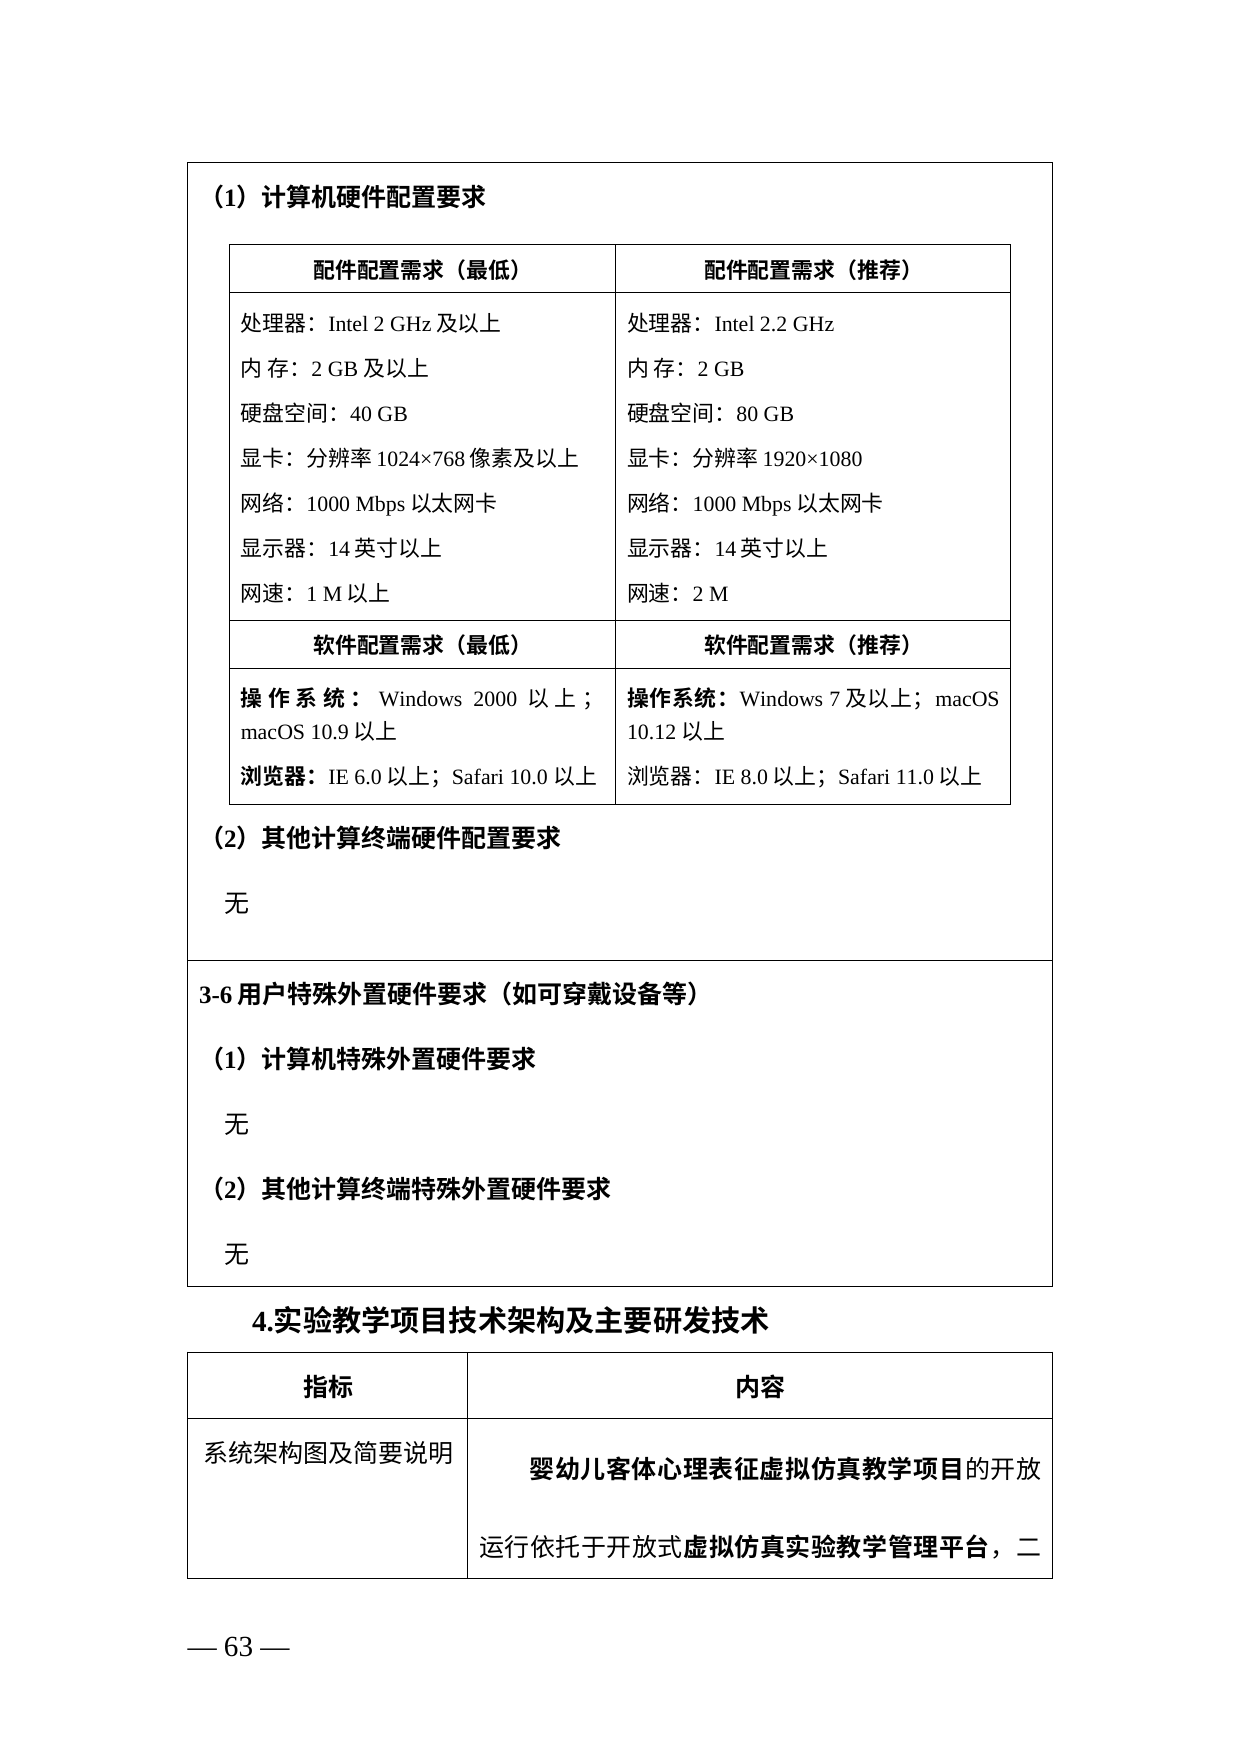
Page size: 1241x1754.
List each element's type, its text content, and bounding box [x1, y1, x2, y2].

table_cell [188, 163, 1052, 959]
table_cell 系统架构图及简要说明 [188, 1419, 467, 1578]
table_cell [468, 1419, 1052, 1578]
table_header 内容 [468, 1353, 1052, 1418]
table_header 指标 [188, 1353, 467, 1418]
text 4.实验教学项目技术架构及主要研发技术 [187, 1287, 1053, 1352]
table_cell 3-6用户特殊外置硬件要求（如可穿戴设备等） （1）计算机特殊外置硬件要求 无 （2）其他计算终端特殊外置硬件要求 无 [188, 961, 1052, 1286]
